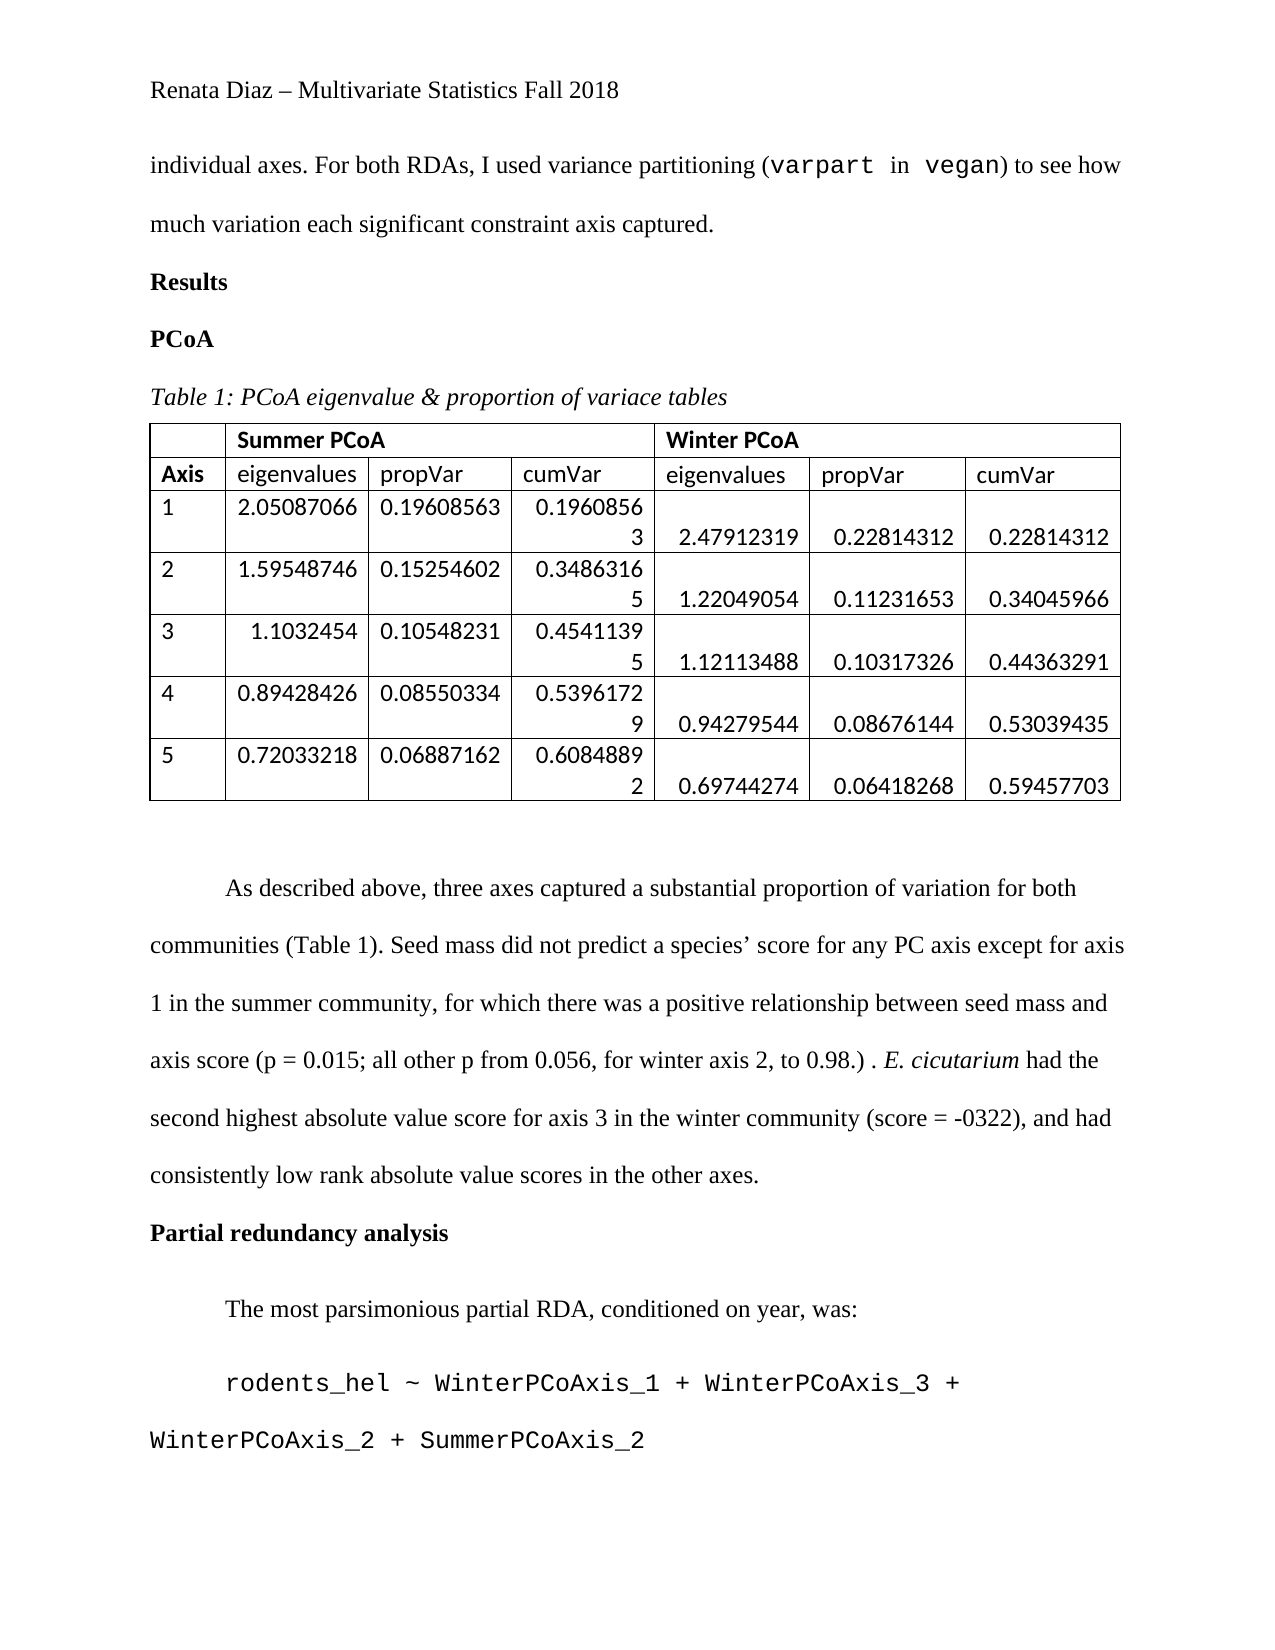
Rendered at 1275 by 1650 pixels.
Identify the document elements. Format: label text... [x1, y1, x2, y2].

table_cell 0.34045966 [966, 553, 1120, 614]
table_cell 1 [151, 491, 225, 552]
table_cell 0.10317326 [810, 615, 965, 676]
table_cell 0.72033218 [226, 739, 368, 800]
table_cell 2 [151, 553, 225, 614]
table_cell 0.19608563 [369, 491, 511, 552]
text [150, 150, 1125, 238]
text As described above, three axes captured a substantial proportion of variation for both communities (Table 1). Seed mass did not predict a species’ score for any PC axis except for axis 1 in the summer community, for which there was a positive relationship between seed mass and axis score (p = 0.015; all other p from 0.056, for winter axis 2, to 0.98.) . E. cicutarium had the second highest absolute value score for axis 3 in the winter community (score = -0322), and had consistently low rank absolute value scores in the other axes. [150, 873, 1125, 1189]
table_cell 0.11231653 [810, 553, 965, 614]
table_cell 0.08676144 [810, 677, 965, 738]
table_cell 0.44363291 [966, 615, 1120, 676]
table_cell 0.53961729 [512, 677, 654, 738]
table_cell 0.34863165 [512, 553, 654, 614]
table_cell 1.22049054 [655, 553, 809, 614]
table_cell 0.06418268 [810, 739, 965, 800]
subtitle PCoA [150, 324, 1125, 353]
table_cell propVar [810, 458, 965, 490]
table_cell 0.15254602 [369, 553, 511, 614]
table_cell 0.22814312 [966, 491, 1120, 552]
table_header Winter PCoA [655, 424, 1120, 457]
subtitle Partial redundancy analysis [150, 1218, 1125, 1247]
table_cell 2.47912319 [655, 491, 809, 552]
table_cell cumVar [512, 458, 654, 490]
table_cell 1.59548746 [226, 553, 368, 614]
table_cell 0.59457703 [966, 739, 1120, 800]
table_cell 0.53039435 [966, 677, 1120, 738]
table_cell 0.06887162 [369, 739, 511, 800]
subtitle Results [150, 267, 1125, 296]
table_cell 0.08550334 [369, 677, 511, 738]
table_cell eigenvalues [655, 458, 809, 490]
table_cell 4 [151, 677, 225, 738]
table_cell 0.22814312 [810, 491, 965, 552]
table_cell 5 [151, 739, 225, 800]
table_cell 0.45411395 [512, 615, 654, 676]
table_cell 1.1032454 [226, 615, 368, 676]
table_cell eigenvalues [226, 458, 368, 490]
table_cell 0.10548231 [369, 615, 511, 676]
table_header [151, 424, 225, 457]
table_header Summer PCoA [226, 424, 654, 457]
table_cell 0.89428426 [226, 677, 368, 738]
table_cell 2.05087066 [226, 491, 368, 552]
table_cell 0.94279544 [655, 677, 809, 738]
text Table 1: PCoA eigenvalue & proportion of variace tables [150, 382, 1125, 411]
table_cell Axis [151, 458, 225, 490]
table_cell 0.19608563 [512, 491, 654, 552]
table_cell cumVar [966, 458, 1120, 490]
table_cell 1.12113488 [655, 615, 809, 676]
table_cell 0.69744274 [655, 739, 809, 800]
text The most parsimonious partial RDA, conditioned on year, was: [150, 1294, 1125, 1323]
table_cell propVar [369, 458, 511, 490]
table_cell 0.60848892 [512, 739, 654, 800]
text rodents_hel ~ WinterPCoAxis_1 + WinterPCoAxis_3 + WinterPCoAxis_2 + SummerPCoAxis_2 [150, 1371, 1125, 1456]
table_cell 3 [151, 615, 225, 676]
